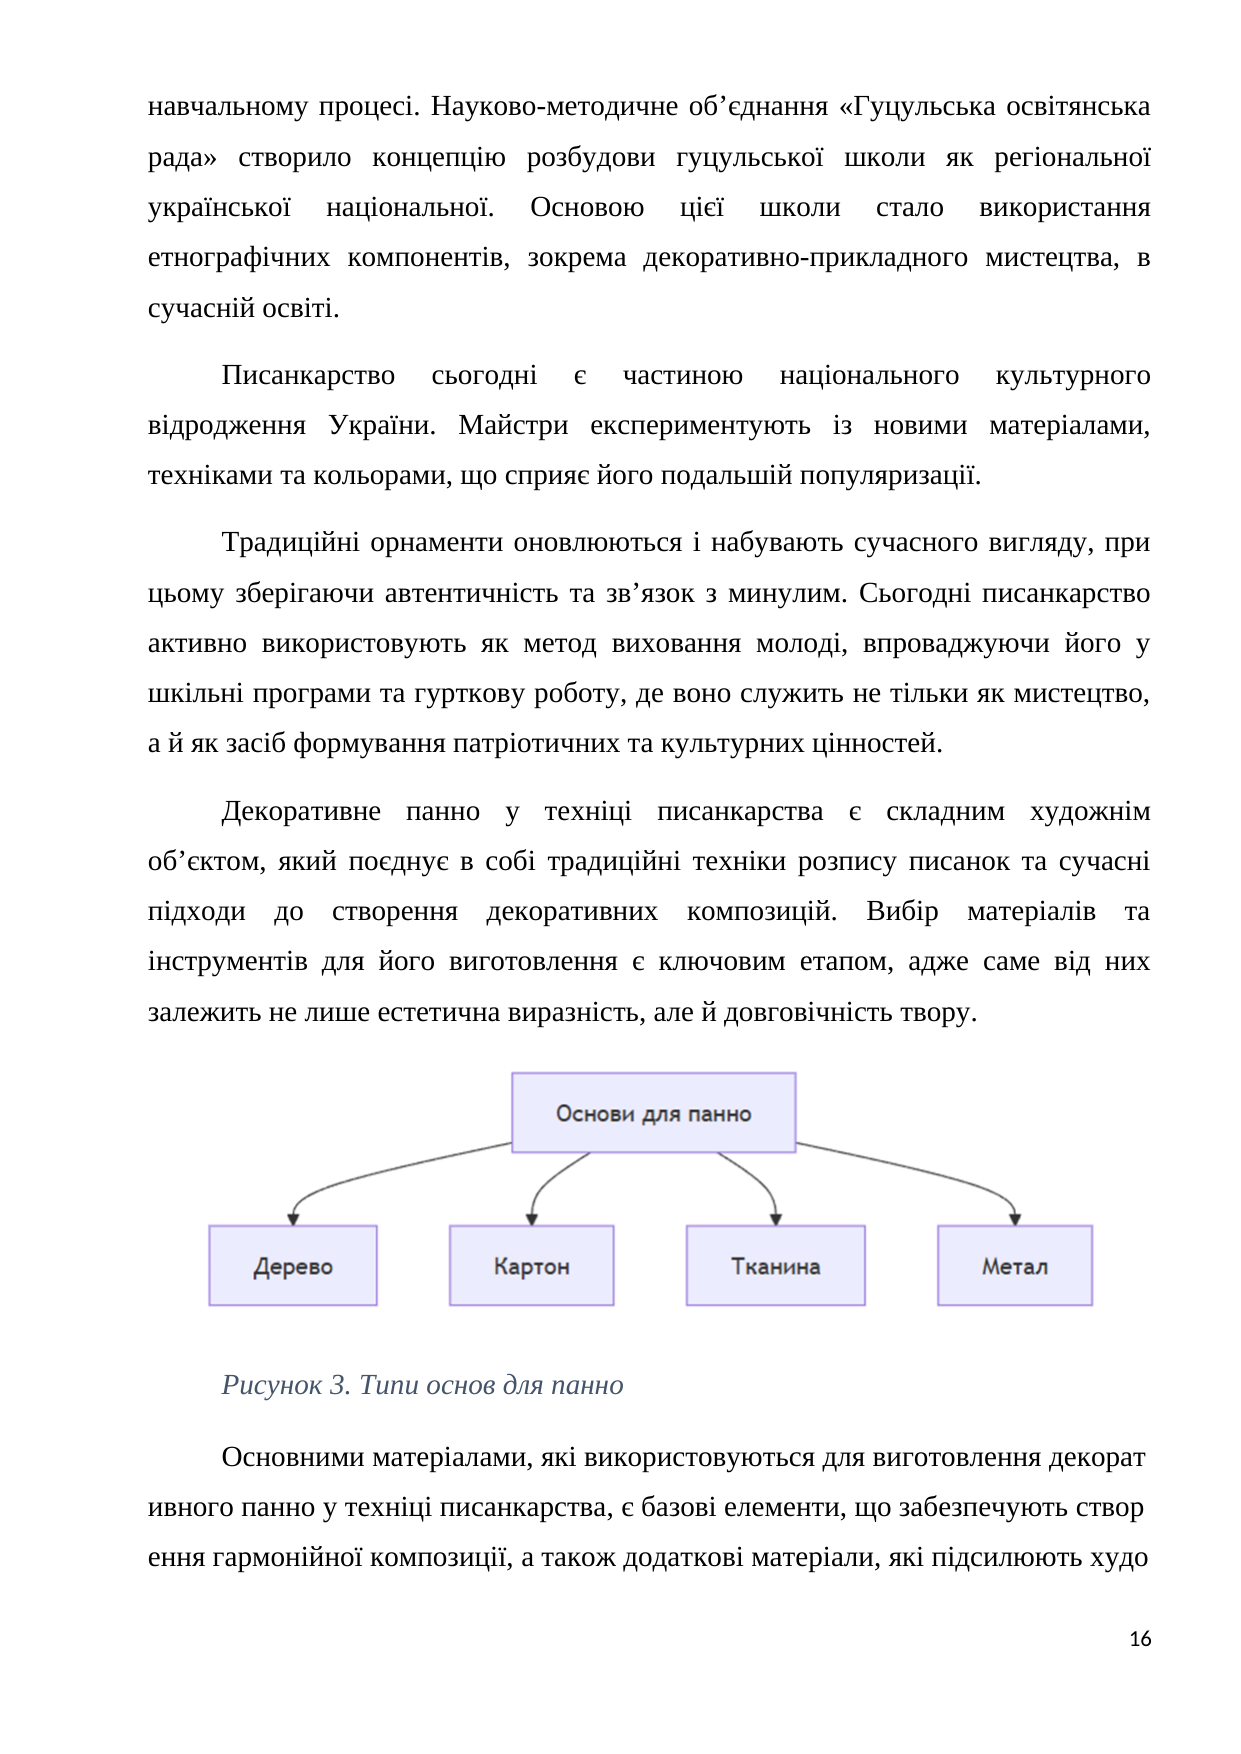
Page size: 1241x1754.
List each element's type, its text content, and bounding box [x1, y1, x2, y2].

text Традиційні орнаменти оновлюються і набувають сучасного вигляду, при цьому зберігаючи автентичність та зв’язок з минулим. Сьогодні писанкарство активно використовують як метод виховання молоді, впроваджуючи його у шкільні програми та гурткову роботу, де воно служить не тільки як мистецтво, а й як засіб формування патріотичних та культурних цінностей. [148, 524, 1152, 759]
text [148, 1439, 1152, 1573]
text Писанкарство сьогодні є частиною національного культурного відродження України. Майстри експериментують із новими матеріалами, техніками та кольорами, що сприяє його подальшій популяризації. [148, 357, 1152, 491]
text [148, 88, 1152, 323]
text Рисунок 3. Типи основ для панно [148, 1367, 1152, 1401]
text Декоративне панно у техніці писанкарства є складним художнім об’єктом, який поєднує в собі традиційні техніки розпису писанок та сучасні підходи до створення декоративних композицій. Вибір матеріалів та інструментів для його виготовлення є ключовим етапом, адже саме від них залежить не лише естетична виразність, але й довговічність твору. [148, 793, 1152, 1027]
picture [147, 1060, 1152, 1337]
